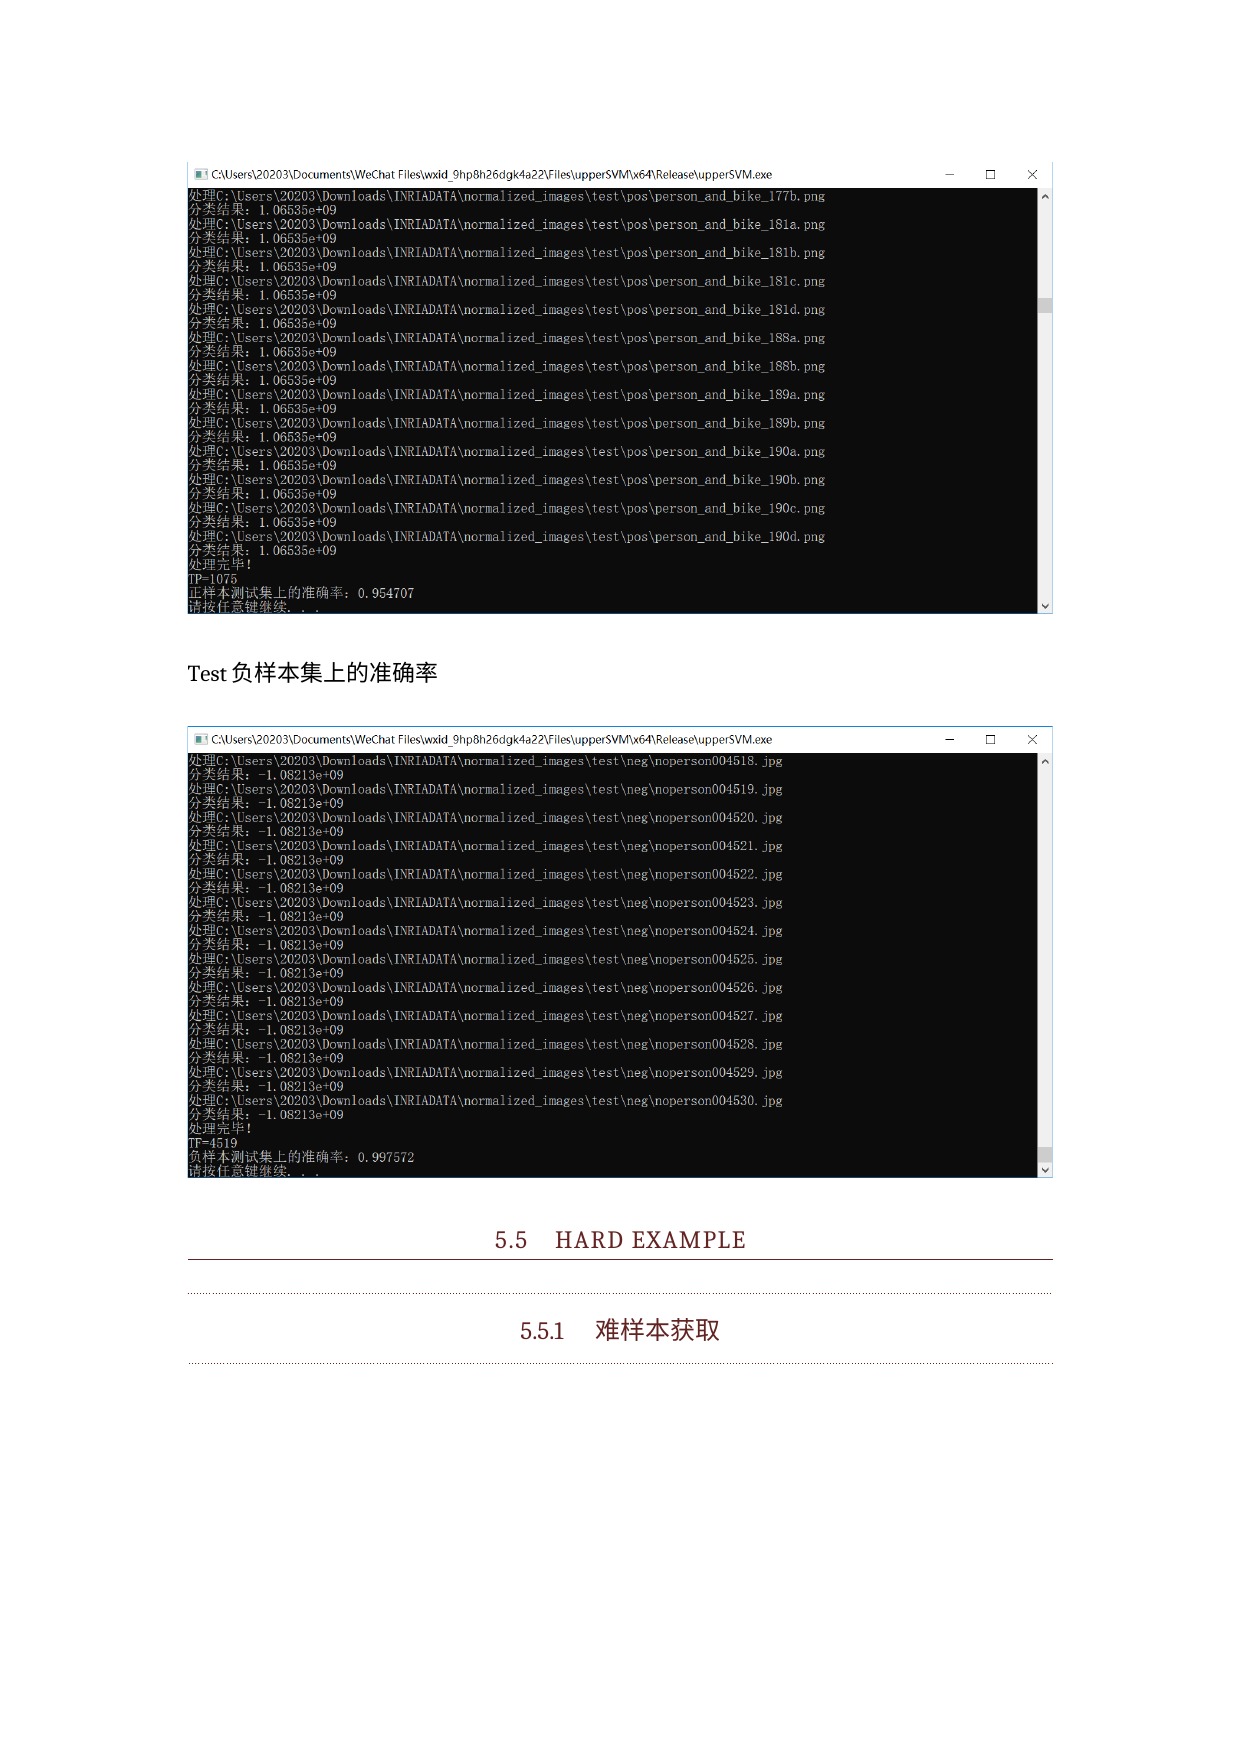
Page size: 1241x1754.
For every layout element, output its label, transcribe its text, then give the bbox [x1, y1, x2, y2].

subtitle 难样本获取 [187, 1293, 1053, 1364]
picture [187, 726, 1053, 1178]
text Test负样本集上的准确率 [187, 639, 1053, 704]
picture [187, 162, 1053, 614]
subtitle hard example [187, 1224, 1053, 1260]
